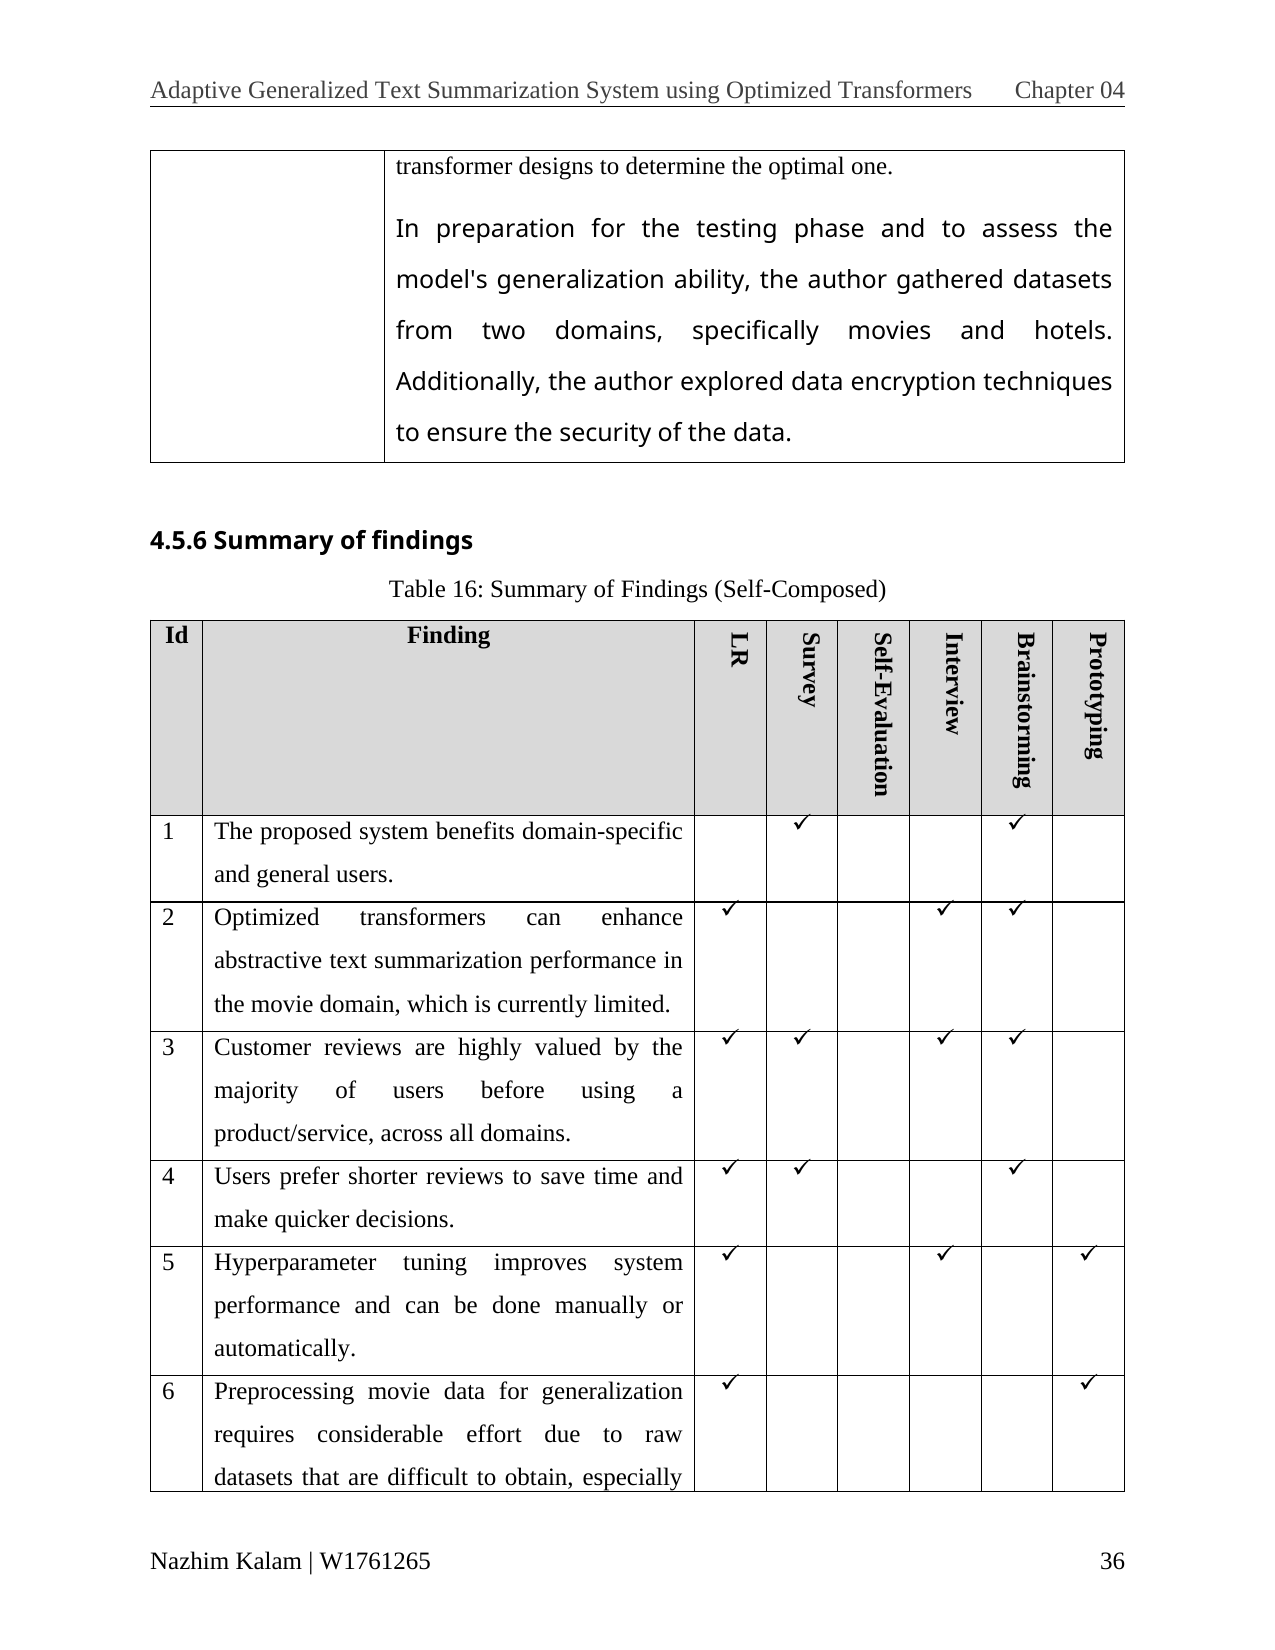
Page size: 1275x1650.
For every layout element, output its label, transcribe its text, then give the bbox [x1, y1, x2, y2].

table_cell [695, 816, 766, 901]
table_cell [982, 816, 1052, 901]
table_cell [838, 903, 909, 1031]
table_cell [767, 1032, 837, 1160]
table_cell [385, 151, 1124, 462]
table_header Self-Evaluation [838, 621, 909, 815]
table_cell [1053, 816, 1124, 901]
table_cell [1053, 1161, 1124, 1246]
table_cell [695, 1247, 766, 1375]
table_cell [910, 1376, 981, 1491]
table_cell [203, 1376, 694, 1491]
table_cell [1053, 1376, 1124, 1491]
subtitle 4.5.6 Summary of findings [150, 523, 1125, 557]
table_cell [767, 1161, 837, 1246]
table_cell [982, 1247, 1052, 1375]
table_cell [695, 903, 766, 1031]
table_cell [767, 903, 837, 1031]
table_cell 5 [151, 1247, 202, 1375]
table_cell [982, 1376, 1052, 1491]
table_cell The proposed system benefits domain-specific and general users. [203, 816, 694, 901]
table_cell [767, 1376, 837, 1491]
table_header Interview [910, 621, 981, 815]
table_cell [910, 1032, 981, 1160]
table_cell [910, 1247, 981, 1375]
table_cell [982, 1161, 1052, 1246]
table_cell [910, 816, 981, 901]
table_cell [982, 1032, 1052, 1160]
table_cell [982, 903, 1052, 1031]
table_cell [695, 1376, 766, 1491]
table_header Survey [767, 621, 837, 815]
table_cell 4 [151, 1161, 202, 1246]
table_cell [838, 1032, 909, 1160]
table_cell Optimized transformers can enhance abstractive text summarization performance in the movie domain, which is currently limited. [203, 903, 694, 1031]
table_cell [767, 1247, 837, 1375]
table_cell Users prefer shorter reviews to save time and make quicker decisions. [203, 1161, 694, 1246]
table_header Prototyping [1053, 621, 1124, 815]
table_cell 6 [151, 1376, 202, 1491]
table_cell [1053, 903, 1124, 1031]
table_cell [910, 1161, 981, 1246]
table_cell [910, 903, 981, 1031]
table_cell [838, 1376, 909, 1491]
table_cell 3 [151, 1032, 202, 1160]
table_cell [1053, 1032, 1124, 1160]
table_header Brainstorming [982, 621, 1052, 815]
table_cell Hyperparameter tuning improves system performance and can be done manually or automatically. [203, 1247, 694, 1375]
table_cell [1053, 1247, 1124, 1375]
table_header Finding [203, 621, 694, 815]
text Table 16: Summary of Findings (Self-Composed) [150, 574, 1125, 603]
table_cell [695, 1161, 766, 1246]
table_cell 2 [151, 903, 202, 1031]
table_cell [151, 151, 384, 462]
table_cell [767, 816, 837, 901]
table_cell [695, 1032, 766, 1160]
table_header LR [695, 621, 766, 815]
table_cell [838, 1161, 909, 1246]
table_cell Customer reviews are highly valued by the majority of users before using a product/service, across all domains. [203, 1032, 694, 1160]
table_cell 1 [151, 816, 202, 901]
table_cell [838, 1247, 909, 1375]
table_header Id [151, 621, 202, 815]
table_cell [838, 816, 909, 901]
